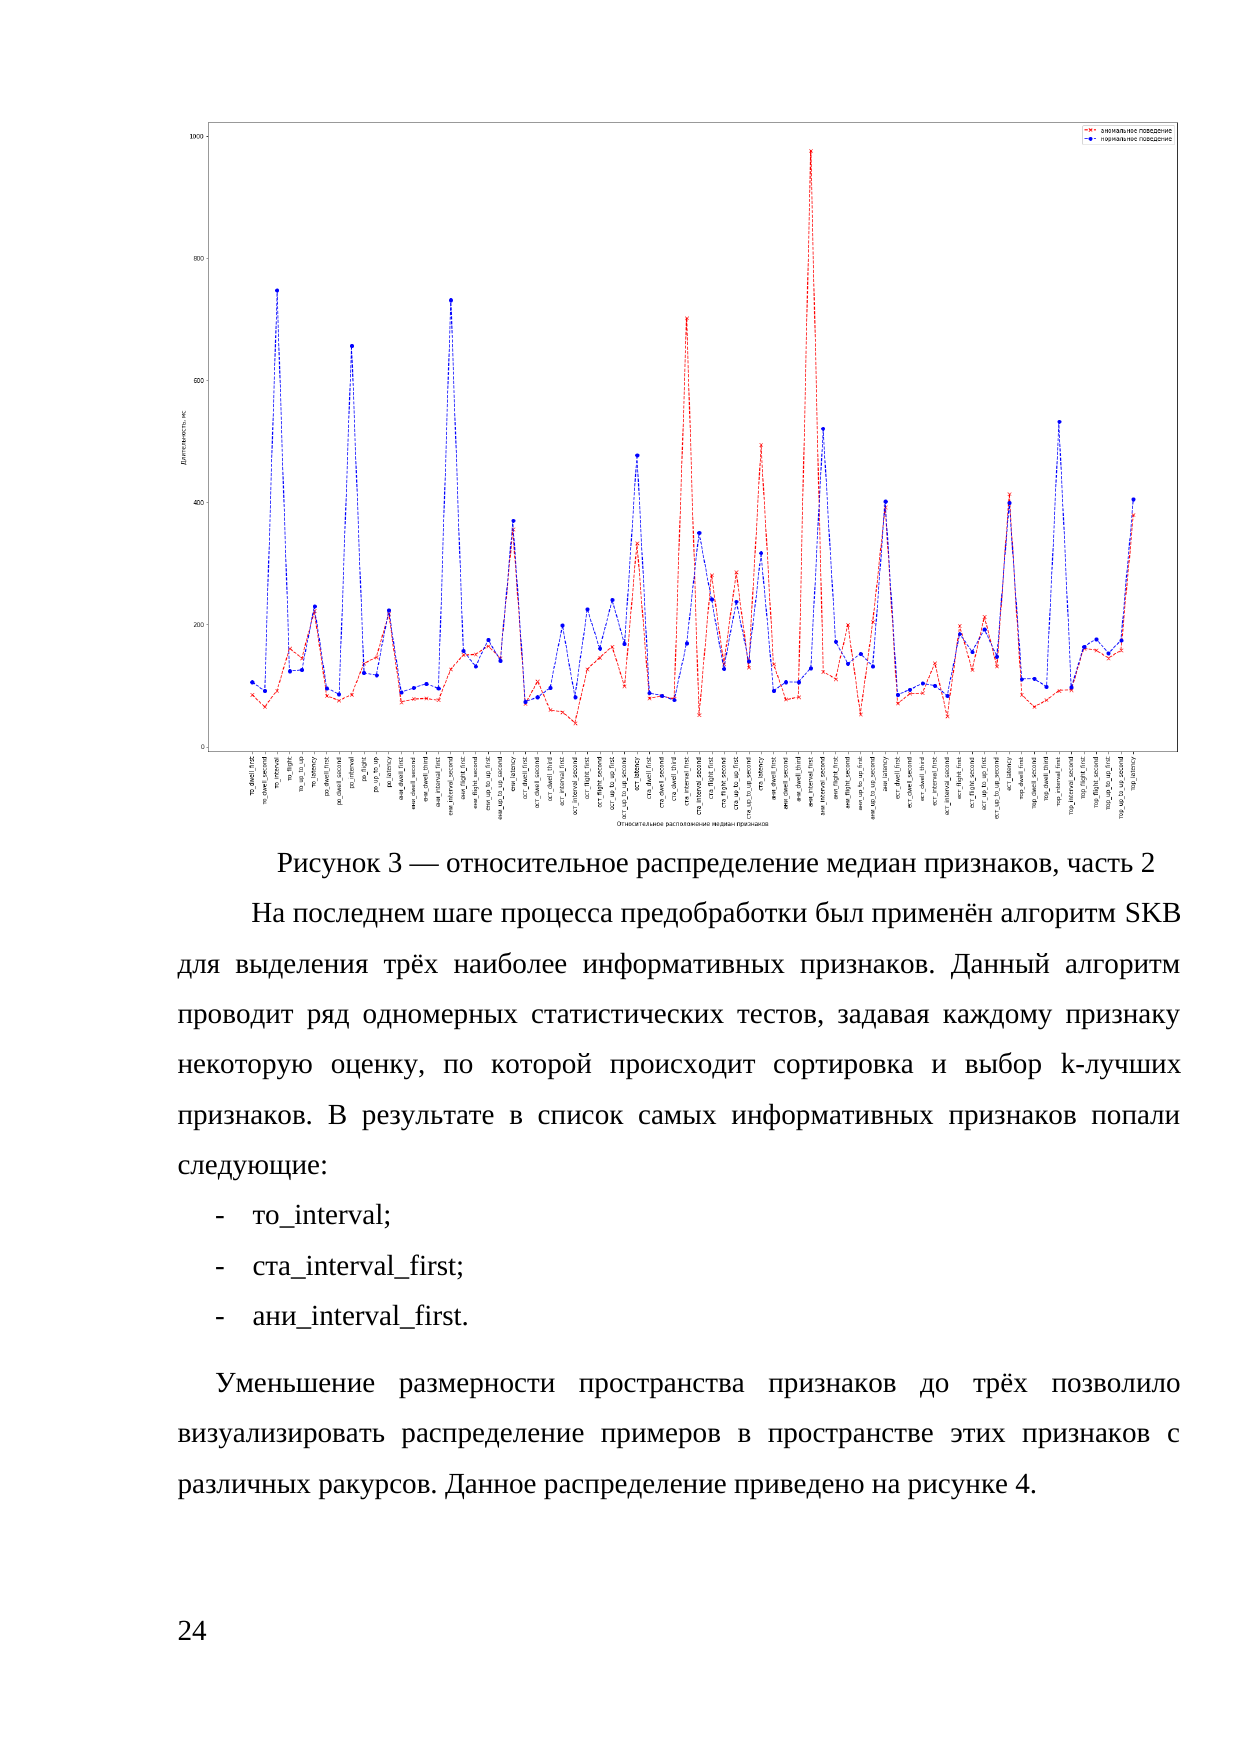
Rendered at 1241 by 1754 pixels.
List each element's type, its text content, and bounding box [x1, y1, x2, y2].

text Уменьшение размерности пространства признаков до трёх позволило визуализировать распределение примеров в пространстве этих признаков с различных ракурсов. Данное распределение приведено на рисунке 4. [177, 1365, 1181, 1499]
text На последнем шаге процесса предобработки был применён алгоритм SKB для выделения трёх наиболее информативных признаков. Данный алгоритм проводит ряд одномерных статистических тестов, задавая каждому признаку некоторую оценку, по которой происходит сортировка и выбор k-лучших признаков. В результате в список самых информативных признаков попали следующие: [177, 896, 1181, 1181]
list ста_interval_first; [215, 1248, 1181, 1281]
list ани_interval_first. [215, 1298, 1181, 1332]
picture [177, 118, 1181, 831]
list то_interval; [215, 1197, 1181, 1231]
text Рисунок 3 — относительное распределение медиан признаков, часть 2 [177, 845, 1181, 879]
